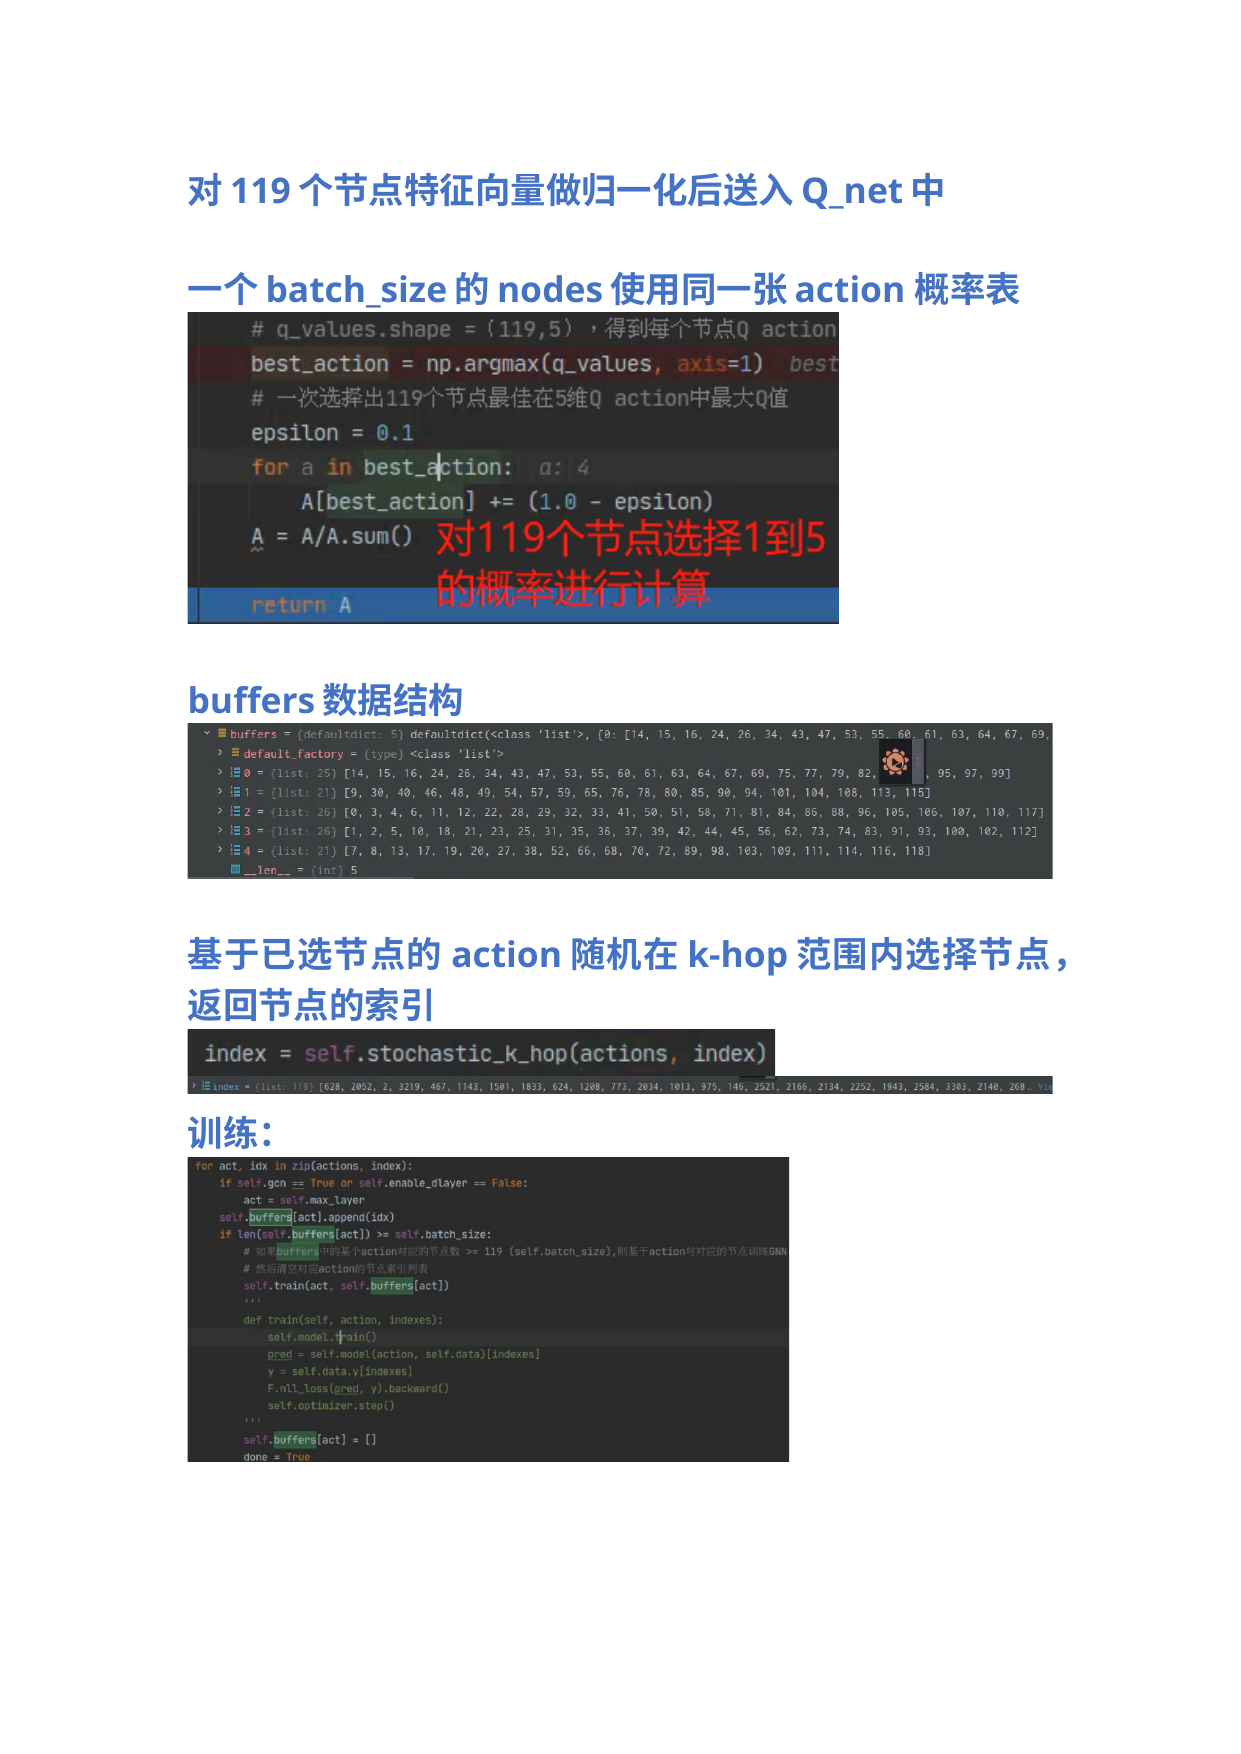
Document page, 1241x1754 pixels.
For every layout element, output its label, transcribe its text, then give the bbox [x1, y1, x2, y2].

picture [187, 1029, 1053, 1094]
text 训练： [187, 1106, 1053, 1157]
picture [187, 1157, 790, 1462]
text 对119个节点特征向量做归一化后送入Q_net中 [187, 162, 1053, 213]
picture [187, 312, 839, 624]
text 基于已选节点的action随机在k-hop范围内选择节点，返回节点的索引 [187, 926, 1053, 1029]
text 一个batch_size的nodes使用同一张action 概率表 [187, 262, 1053, 313]
picture [187, 723, 1053, 879]
text buffers数据结构 [187, 672, 1053, 723]
